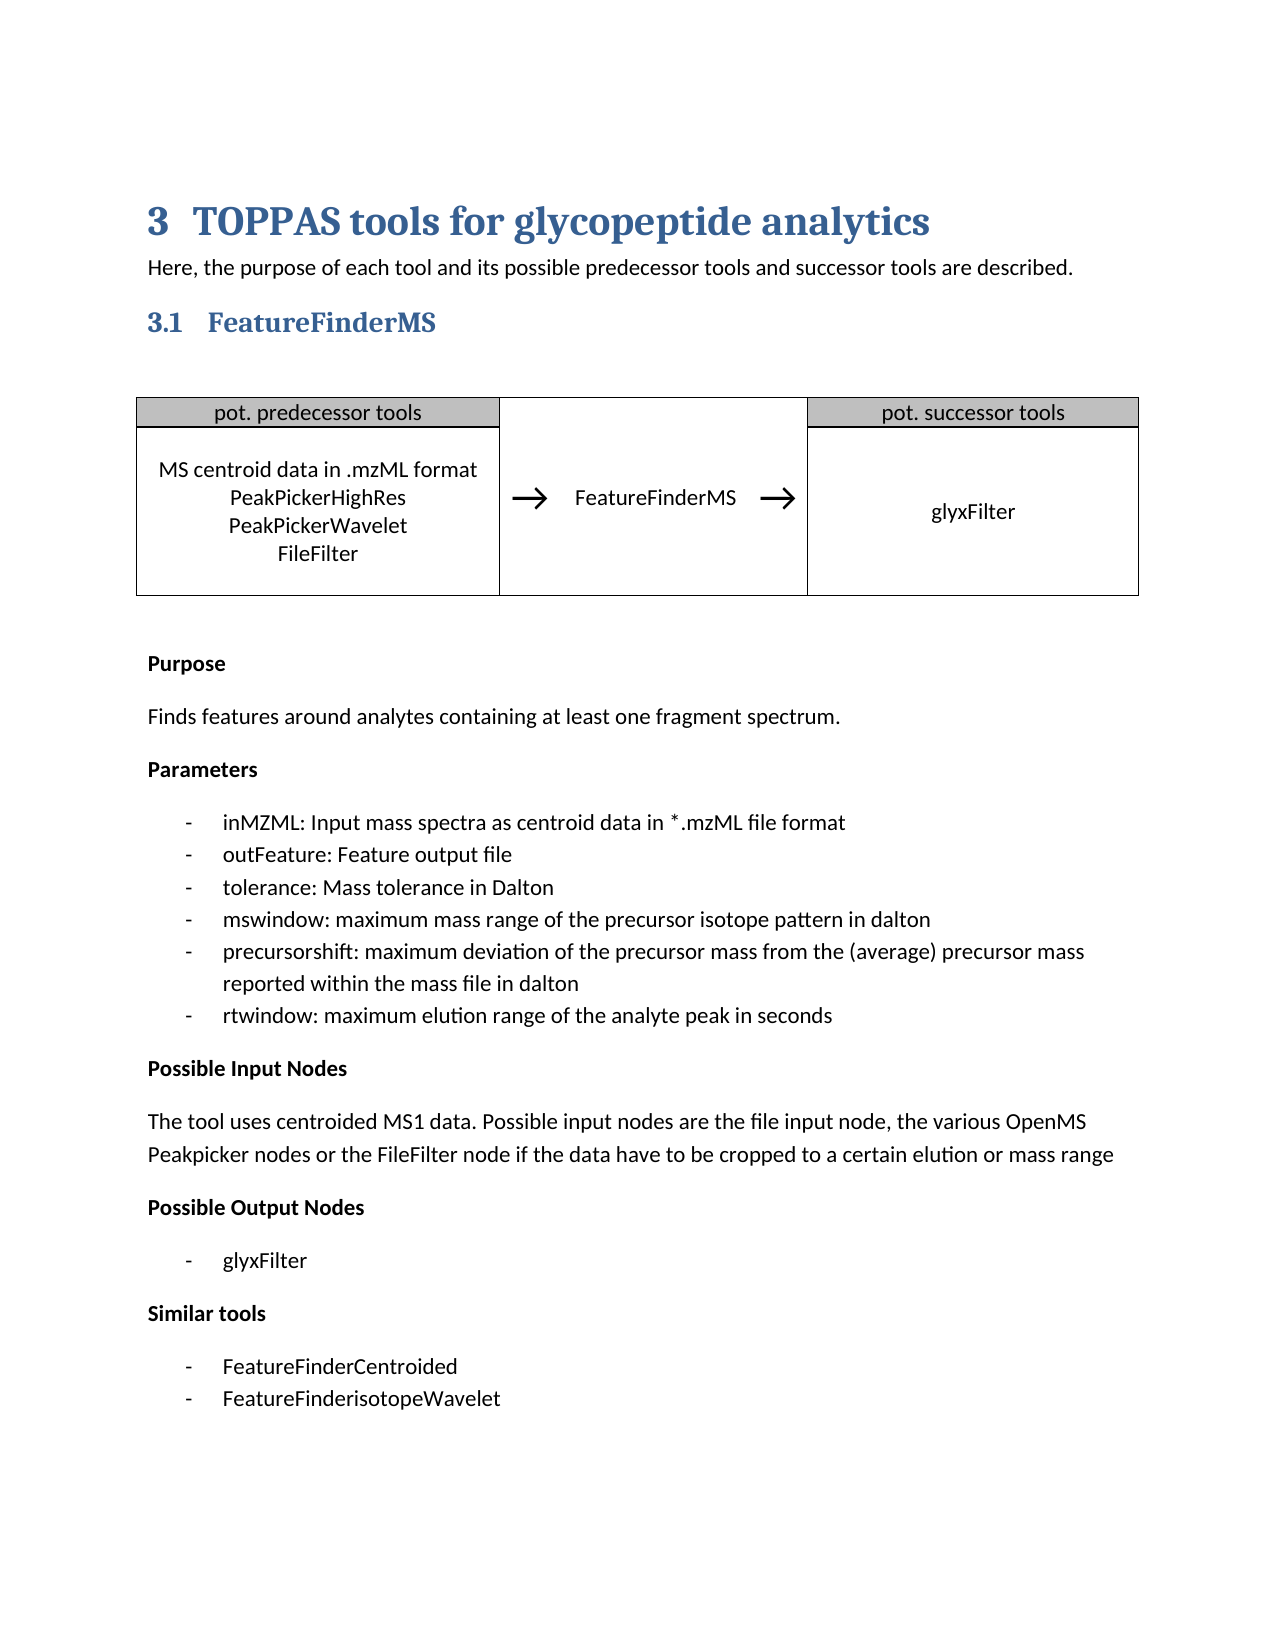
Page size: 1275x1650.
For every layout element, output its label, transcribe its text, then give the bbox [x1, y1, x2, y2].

table_header → [500, 398, 563, 595]
table_header FeatureFinderMS [564, 398, 748, 595]
table_cell glyxFilter [808, 428, 1138, 595]
table_header pot. successor tools [808, 398, 1138, 426]
text Parameters [148, 755, 1127, 783]
text Similar tools [148, 1299, 1127, 1327]
subtitle TOPPAS tools for glycopeptide analytics [148, 198, 1127, 246]
list FeatureFinderisotopeWavelet [185, 1384, 1127, 1412]
table_cell MS centroid data in .mzML format PeakPickerHighRes PeakPickerWavelet FileFilter [137, 428, 499, 595]
text Finds features around analytes containing at least one fragment spectrum. [148, 702, 1127, 730]
table_header → [748, 398, 807, 595]
list outFeature: Feature output file [185, 841, 1127, 868]
table_header pot. predecessor tools [137, 398, 499, 426]
list rtwindow: maximum elution range of the analyte peak in seconds [185, 1001, 1127, 1029]
text Purpose [148, 649, 1127, 677]
list inMZML: Input mass spectra as centroid data in *.mzML file format [185, 808, 1127, 836]
list FeatureFinderCentroided [185, 1352, 1127, 1380]
text The tool uses centroided MS1 data. Possible input nodes are the file input node, the various OpenMS Peakpicker nodes or the FileFilter node if the data have to be cropped to a certain elution or mass range [148, 1107, 1127, 1168]
text Possible Input Nodes [148, 1054, 1127, 1082]
text Possible Output Nodes [148, 1193, 1127, 1221]
list glyxFilter [185, 1246, 1127, 1274]
list tolerance: Mass tolerance in Dalton [185, 873, 1127, 901]
subtitle FeatureFinderMS [148, 306, 1127, 339]
list precursorshift: maximum deviation of the precursor mass from the (average) precursor mass reported within the mass file in dalton [185, 937, 1127, 997]
list mswindow: maximum mass range of the precursor isotope pattern in dalton [185, 905, 1127, 933]
text Here, the purpose of each tool and its possible predecessor tools and successor tools are described. [148, 253, 1127, 281]
